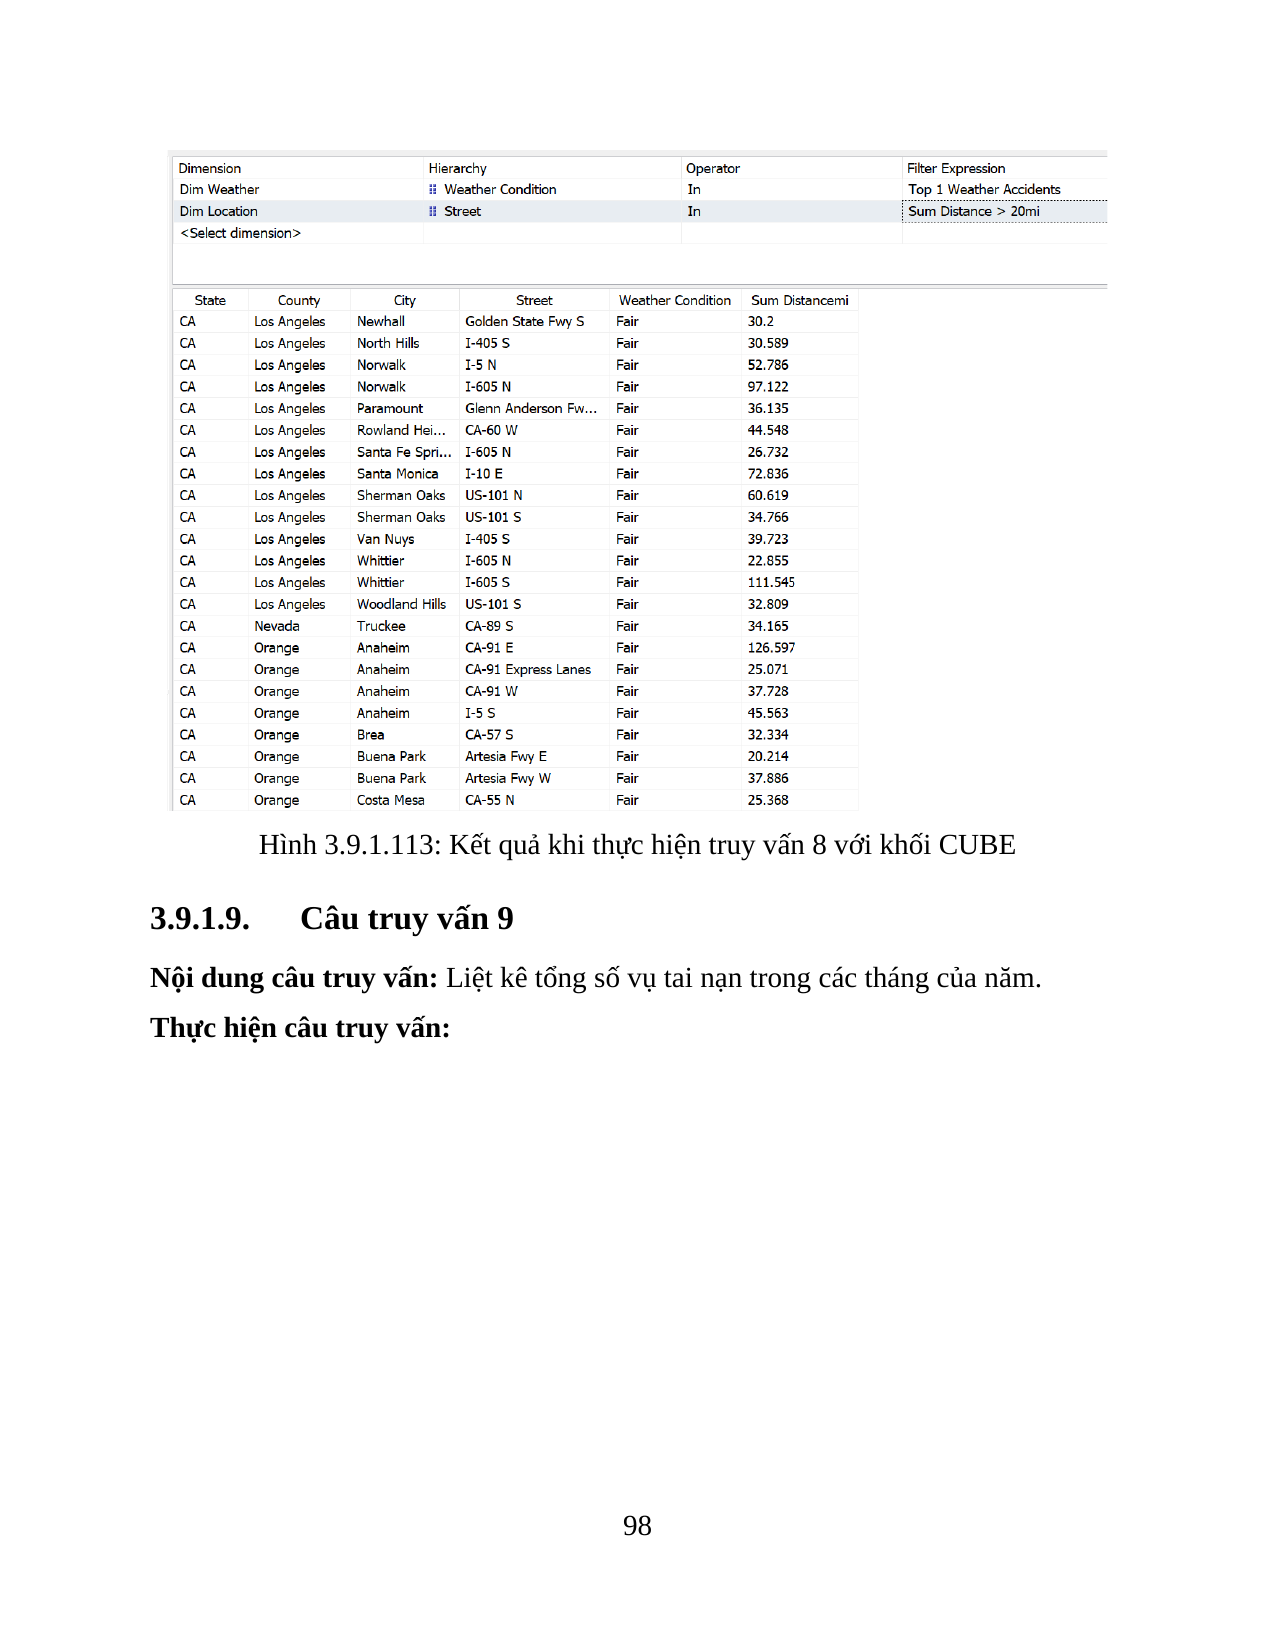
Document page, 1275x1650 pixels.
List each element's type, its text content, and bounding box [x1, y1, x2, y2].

text Nội dung câu truy vấn: Liệt kê tổng số vụ tai nạn trong các tháng của năm. [150, 960, 1125, 993]
picture [167, 150, 1108, 811]
text Thực hiện câu truy vấn: [150, 1010, 1125, 1044]
subtitle Câu truy vấn 9 [150, 898, 1125, 936]
